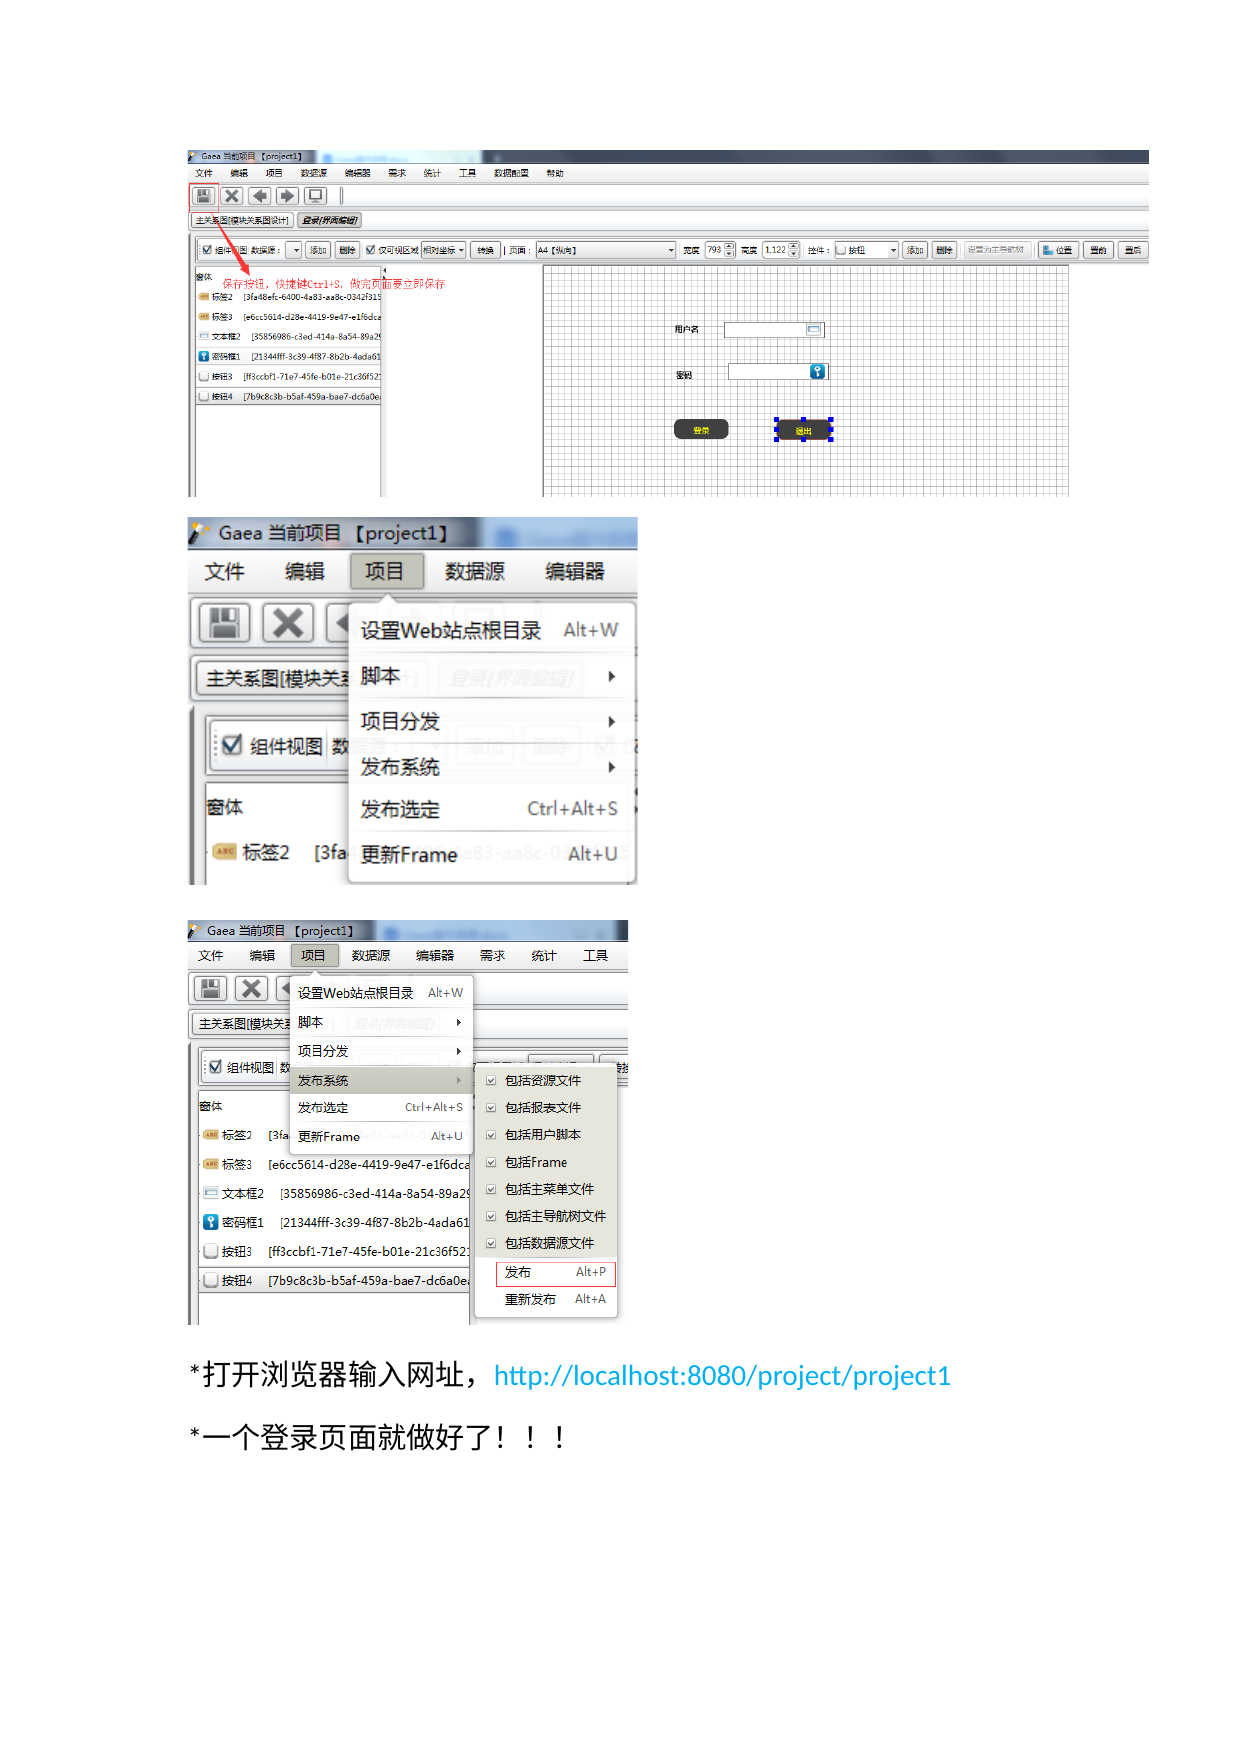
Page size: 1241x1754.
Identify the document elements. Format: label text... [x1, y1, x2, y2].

list *一个登录页面就做好了！！！ [187, 1414, 1053, 1457]
list *打开浏览器输入网址，http://localhost:8080/project/project1 [187, 1351, 1053, 1393]
picture [187, 150, 1149, 497]
picture [187, 920, 629, 1325]
picture [187, 517, 638, 885]
